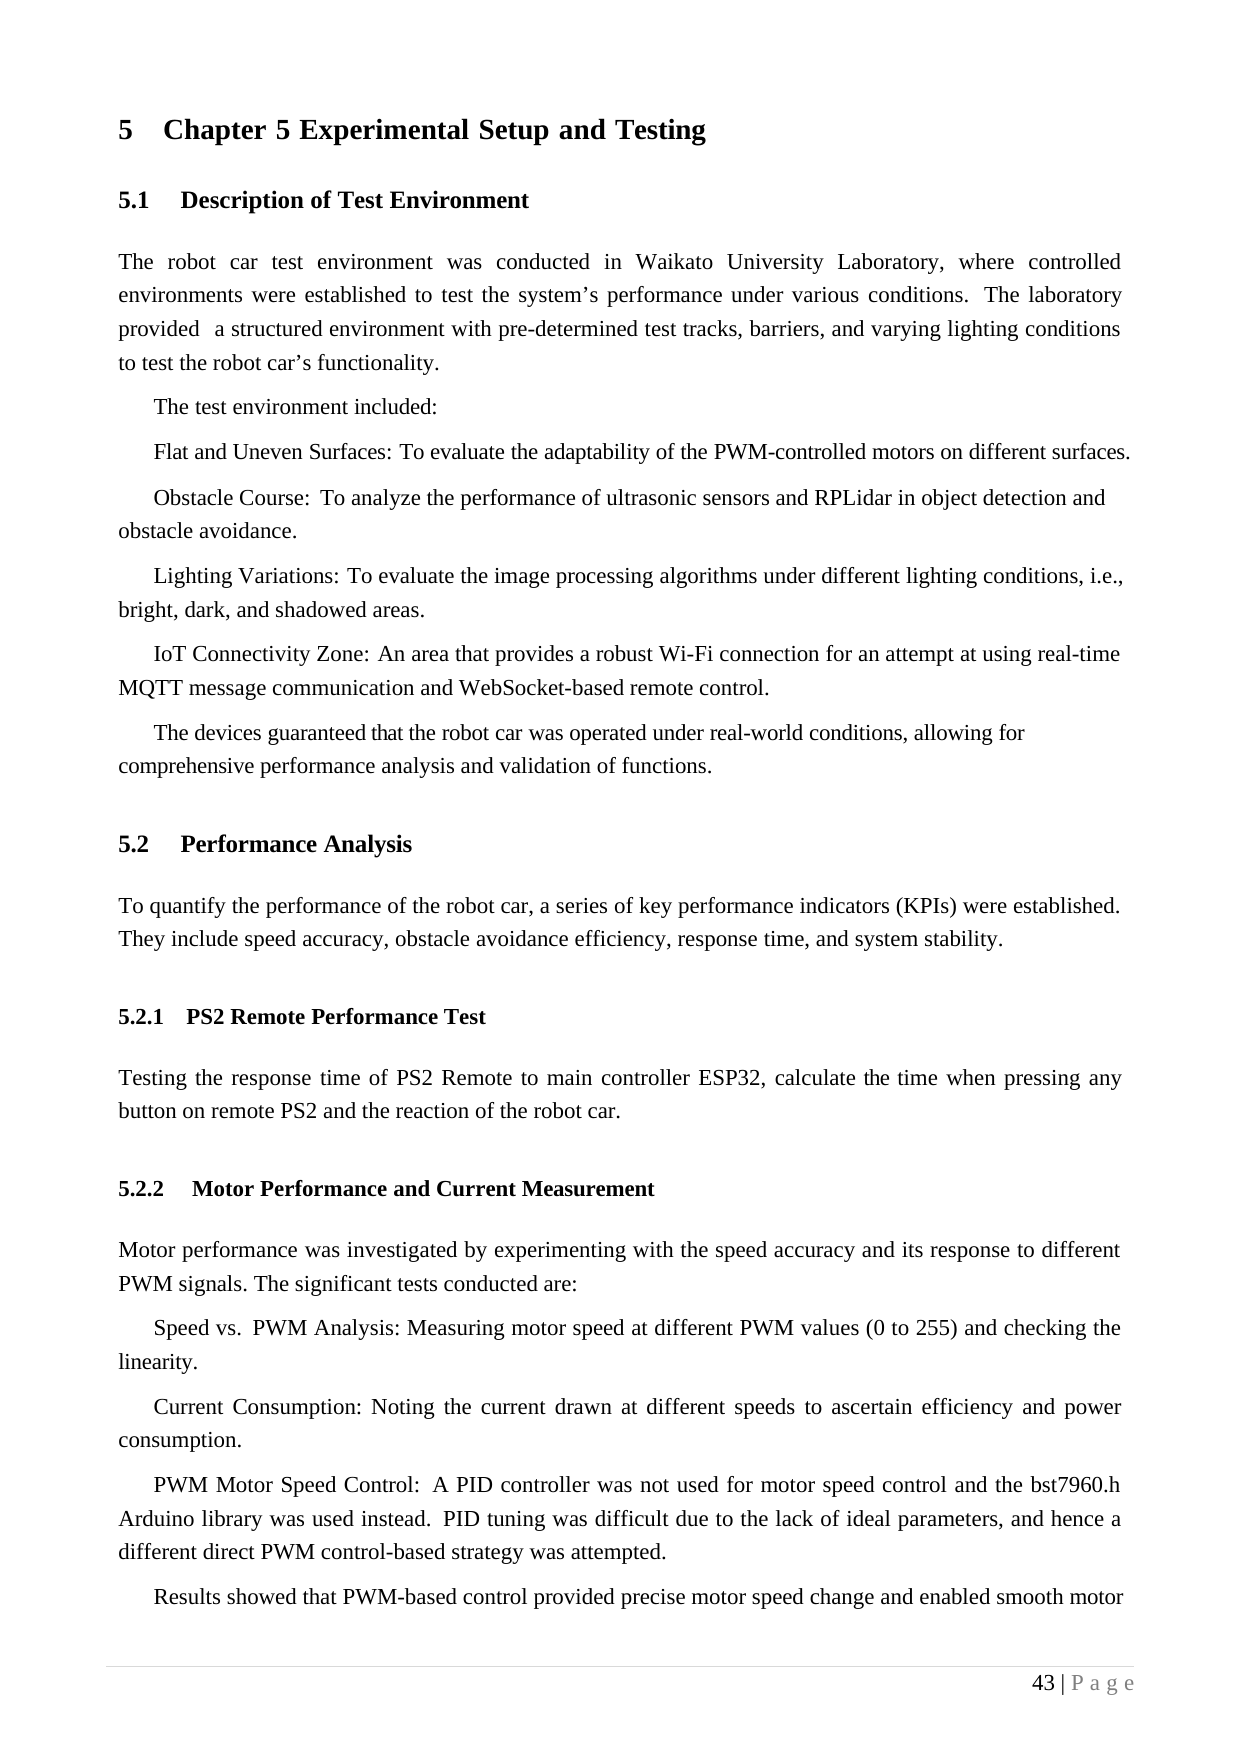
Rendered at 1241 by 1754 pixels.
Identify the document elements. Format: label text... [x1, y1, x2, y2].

text The test environment included: [153, 393, 1134, 419]
text Speed vs. PWM Analysis: Measuring motor speed at different PWM values (0 to 255) and checking the linearity. [118, 1314, 1122, 1374]
text The devices guaranteed that the robot car was operated under real-world conditions, allowing for comprehensive performance analysis and validation of functions. [118, 719, 1134, 779]
text Motor performance was investigated by experimenting with the speed accuracy and its response to different PWM signals. The significant tests conducted are: [118, 1236, 1122, 1296]
text Lighting Variations: To evaluate the image processing algorithms under different lighting conditions, i.e., bright, dark, and shadowed areas. [118, 562, 1134, 622]
subtitle Performance Analysis [118, 829, 1134, 858]
subtitle Chapter 5 Experimental Setup and Testing [118, 112, 1134, 145]
text To quantify the performance of the robot car, a series of key performance indicators (KPIs) were established. They include speed accuracy, obstacle avoidance efficiency, response time, and system stability. [118, 892, 1122, 952]
text Obstacle Course: To analyze the performance of ultrasonic sensors and RPLidar in object detection and obstacle avoidance. [118, 484, 1134, 544]
text Testing the response time of PS2 Remote to main controller ESP32, calculate the time when pressing any button on remote PS2 and the reaction of the robot car. [118, 1064, 1122, 1124]
text Flat and Uneven Surfaces: To evaluate the adaptability of the PWM-controlled motors on different surfaces. [153, 438, 1134, 465]
subtitle PS2 Remote Performance Test [118, 1003, 1134, 1030]
text IoT Connectivity Zone: An area that provides a robust Wi-Fi connection for an attempt at using real-time MQTT message communication and WebSocket-based remote control. [118, 640, 1134, 700]
text Current Consumption: Noting the current drawn at different speeds to ascertain efficiency and power consumption. [118, 1393, 1122, 1453]
text Results showed that PWM-based control provided precise motor speed change and enabled smooth motor [153, 1583, 1134, 1609]
subtitle Description of Test Environment [118, 185, 1134, 214]
subtitle Motor Performance and Current Measurement [118, 1175, 1134, 1202]
text PWM Motor Speed Control: A PID controller was not used for motor speed control and the bst7960.h Arduino library was used instead. PID tuning was difficult due to the lack of ideal parameters, and hence a different direct PWM control-based strategy was attempted. [118, 1471, 1122, 1565]
text The robot car test environment was conducted in Waikato University Laboratory, where controlled environments were established to test the system’s performance under various conditions. The laboratory provided a structured environment with pre-determined test tracks, barriers, and varying lighting conditions to test the robot car’s functionality. [118, 248, 1122, 375]
